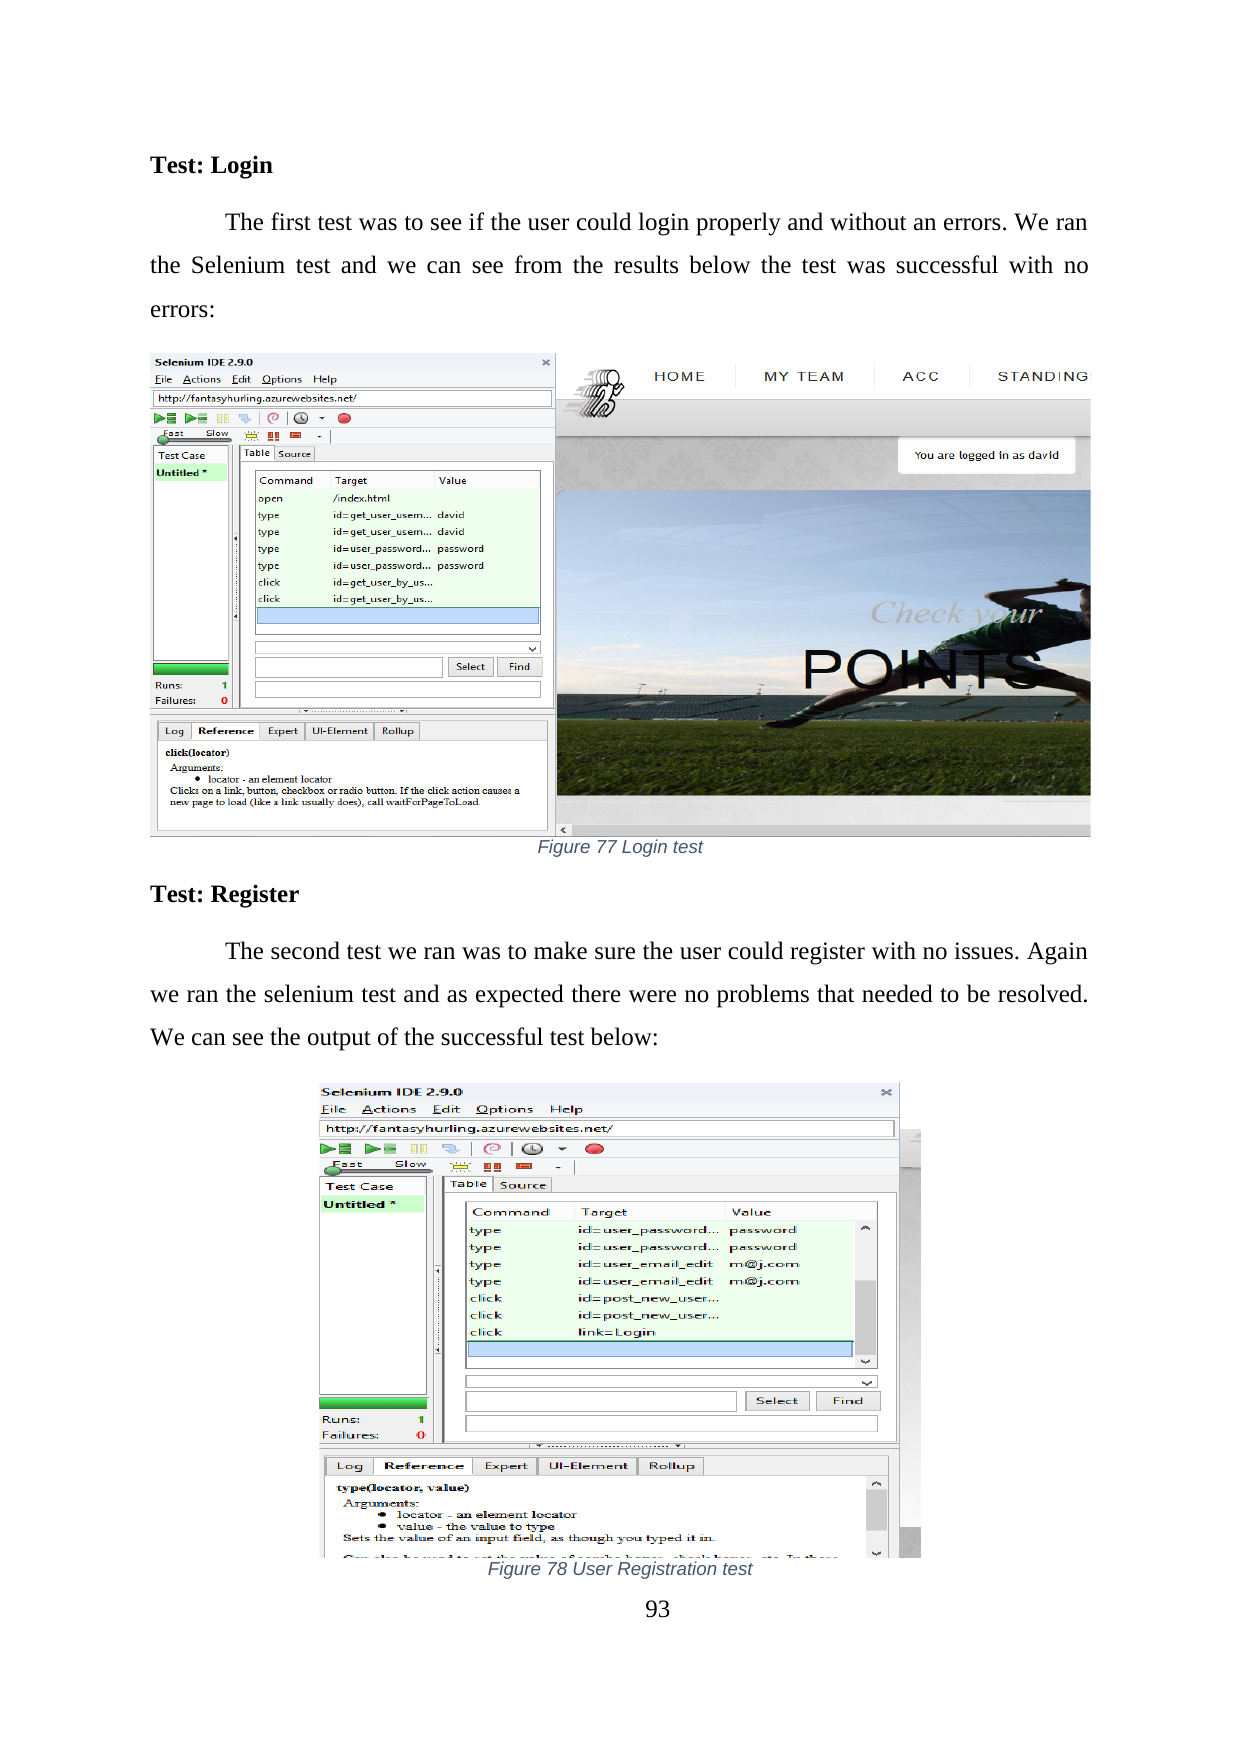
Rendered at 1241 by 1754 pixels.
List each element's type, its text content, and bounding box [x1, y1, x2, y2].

picture [319, 1082, 921, 1558]
picture [150, 353, 1091, 837]
subtitle Test: Login [150, 150, 1090, 179]
text The first test was to see if the user could login properly and without an errors. We ran the Selenium test and we can see from the results below the test was successful with no errors: [150, 207, 1090, 322]
subtitle Test: Register [150, 879, 1090, 907]
text The second test we ran was to make sure the user could register with no issues. Again we ran the selenium test and as expected there were no problems that needed to be resolved. We can see the output of the successful test below: [150, 936, 1090, 1051]
